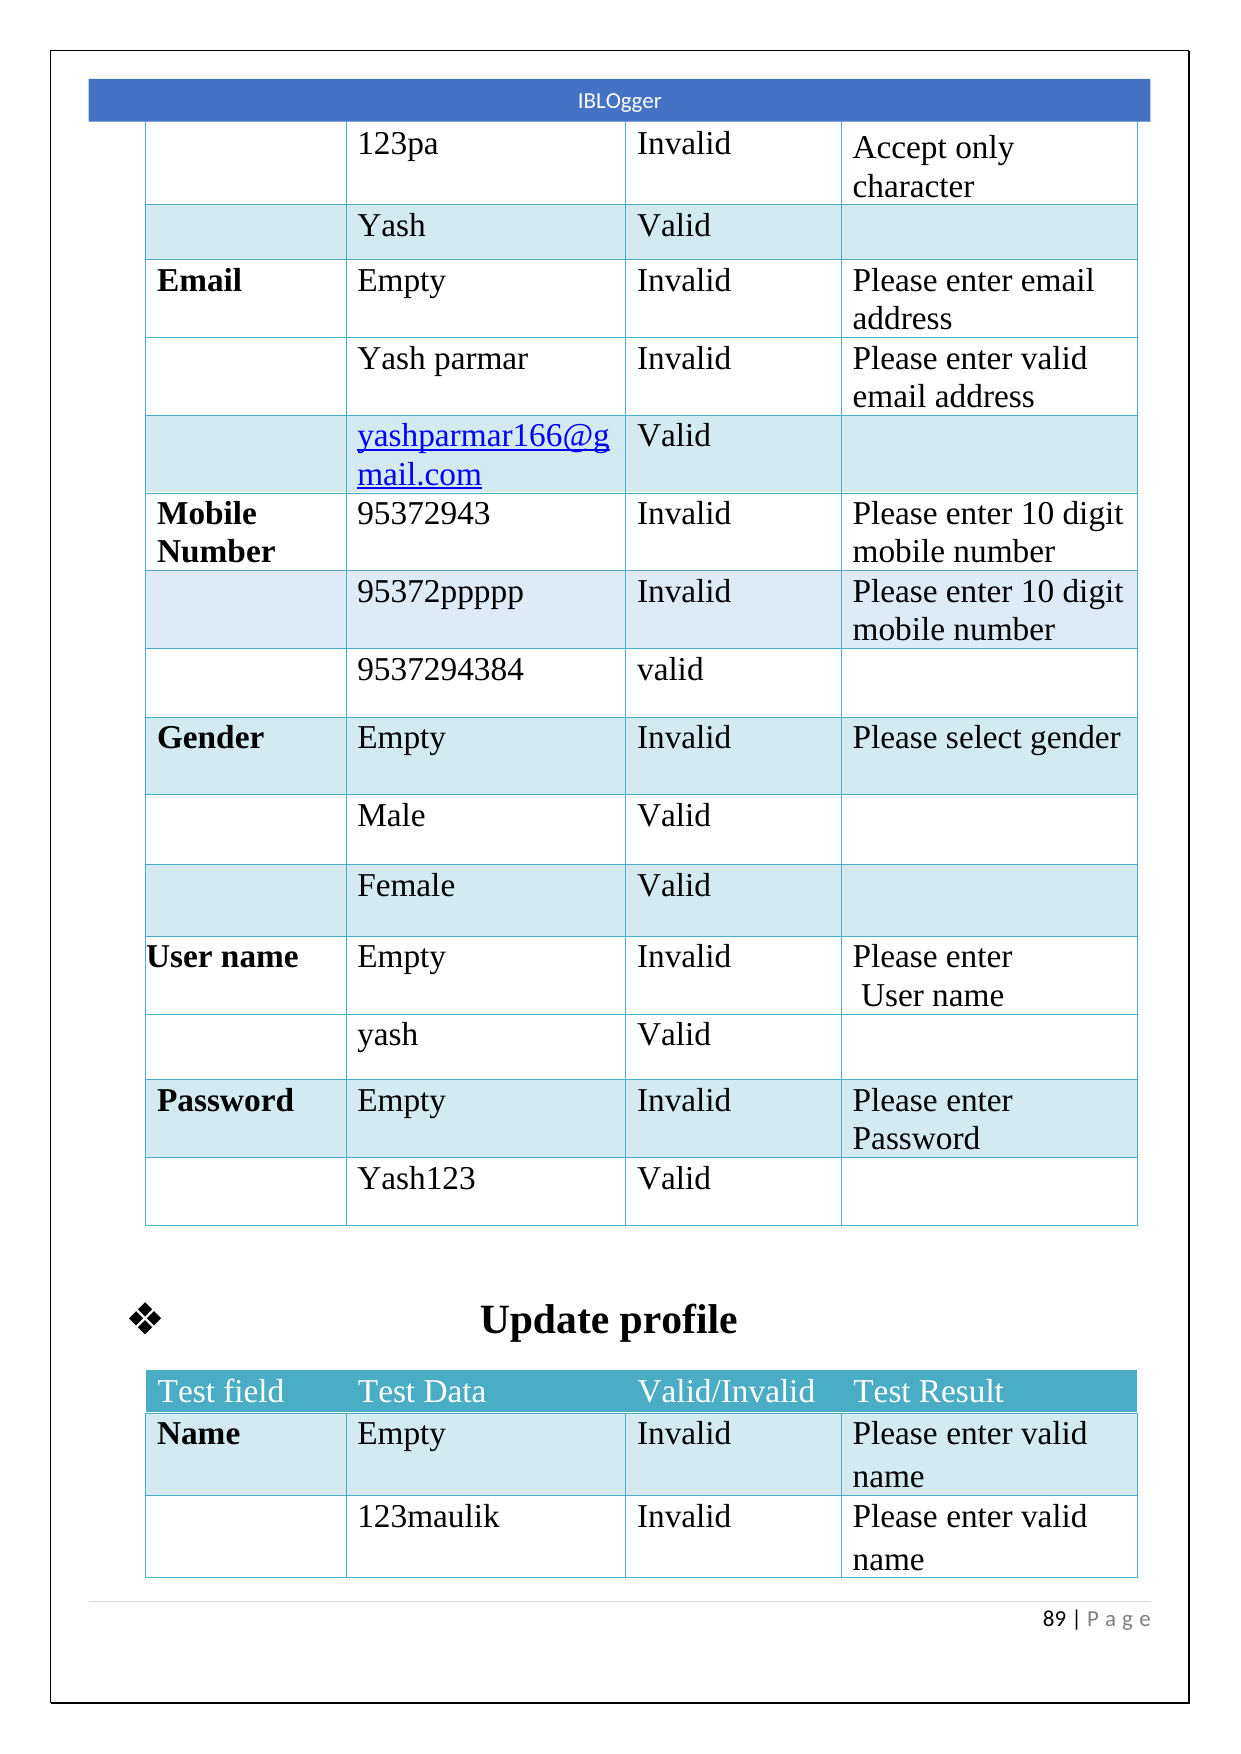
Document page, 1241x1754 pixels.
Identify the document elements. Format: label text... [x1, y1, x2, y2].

table_cell [146, 122, 346, 204]
table_cell Please select gender [842, 718, 1137, 794]
table_cell Invalid [626, 260, 841, 337]
table_header Test Result [841, 1370, 1137, 1412]
table_header Valid/Invalid [626, 1370, 841, 1412]
table_cell valid [626, 649, 841, 717]
table_cell Please enter User name [842, 937, 1137, 1013]
table_cell Mobile Number [146, 494, 346, 570]
table_cell Empty [347, 718, 625, 794]
table_cell Empty [347, 1080, 625, 1157]
table_cell [146, 205, 346, 259]
table_cell [842, 1015, 1137, 1079]
table_cell yash [347, 1015, 625, 1079]
table_cell [842, 795, 1137, 864]
table_header Test field [146, 1370, 346, 1412]
table_cell Name [146, 1414, 346, 1495]
table_cell User name [146, 937, 346, 1013]
table_cell Email [146, 260, 346, 337]
table_cell Male [347, 795, 625, 864]
table_cell [146, 795, 346, 864]
table_cell Valid [626, 795, 841, 864]
table_cell Yash parmar [347, 338, 625, 415]
table_cell [842, 1158, 1137, 1225]
table_cell Password [146, 1080, 346, 1157]
table_cell Invalid [626, 937, 841, 1013]
table_cell Invalid [626, 571, 841, 648]
table_cell 123maulik [347, 1496, 625, 1577]
table_cell Please enter valid name [842, 1496, 1137, 1577]
table_cell Please enter valid name [842, 1414, 1137, 1495]
table_cell [146, 865, 346, 936]
table_cell Invalid [626, 122, 841, 204]
table_cell [842, 865, 1137, 936]
table_cell Accept only character [842, 122, 1137, 204]
table_cell Empty [347, 937, 625, 1013]
table_cell Valid [626, 205, 841, 259]
table_cell [146, 416, 346, 492]
table_cell Please enter valid email address [842, 338, 1137, 415]
table_cell Valid [626, 416, 841, 492]
table_cell Invalid [626, 718, 841, 794]
table_cell Please enter Password [842, 1080, 1137, 1157]
table_cell 123pa [347, 122, 625, 204]
table_cell Invalid [626, 1080, 841, 1157]
table_cell 9537294384 [347, 649, 625, 717]
list Update profile [126, 1294, 1151, 1342]
table_cell Empty [347, 260, 625, 337]
table_cell Please enter 10 digit mobile number [842, 494, 1137, 570]
table_cell Invalid [626, 494, 841, 570]
table_cell Empty [347, 1414, 625, 1495]
table_cell Invalid [626, 338, 841, 415]
table_cell yashparmar166@g mail.com [347, 416, 625, 492]
table_cell [842, 649, 1137, 717]
table_cell [146, 338, 346, 415]
table_cell Gender [146, 718, 346, 794]
table_cell [146, 1496, 346, 1577]
table_cell 95372ppppp [347, 571, 625, 648]
table_cell Female [347, 865, 625, 936]
table_cell [842, 416, 1137, 492]
table_cell Please enter 10 digit mobile number [842, 571, 1137, 648]
table_cell [842, 205, 1137, 259]
table_cell [146, 1015, 346, 1079]
table_cell Yash [347, 205, 625, 259]
table_cell 95372943 [347, 494, 625, 570]
table_cell [146, 571, 346, 648]
table_header Test Data [346, 1370, 626, 1412]
table_cell [146, 1158, 346, 1225]
table_cell Valid [626, 1158, 841, 1225]
table_cell Valid [626, 865, 841, 936]
table_cell [146, 649, 346, 717]
table_cell Yash123 [347, 1158, 625, 1225]
table_cell Invalid [626, 1414, 841, 1495]
table_cell Valid [626, 1015, 841, 1079]
table_cell Invalid [626, 1496, 841, 1577]
table_cell Please enter email address [842, 260, 1137, 337]
